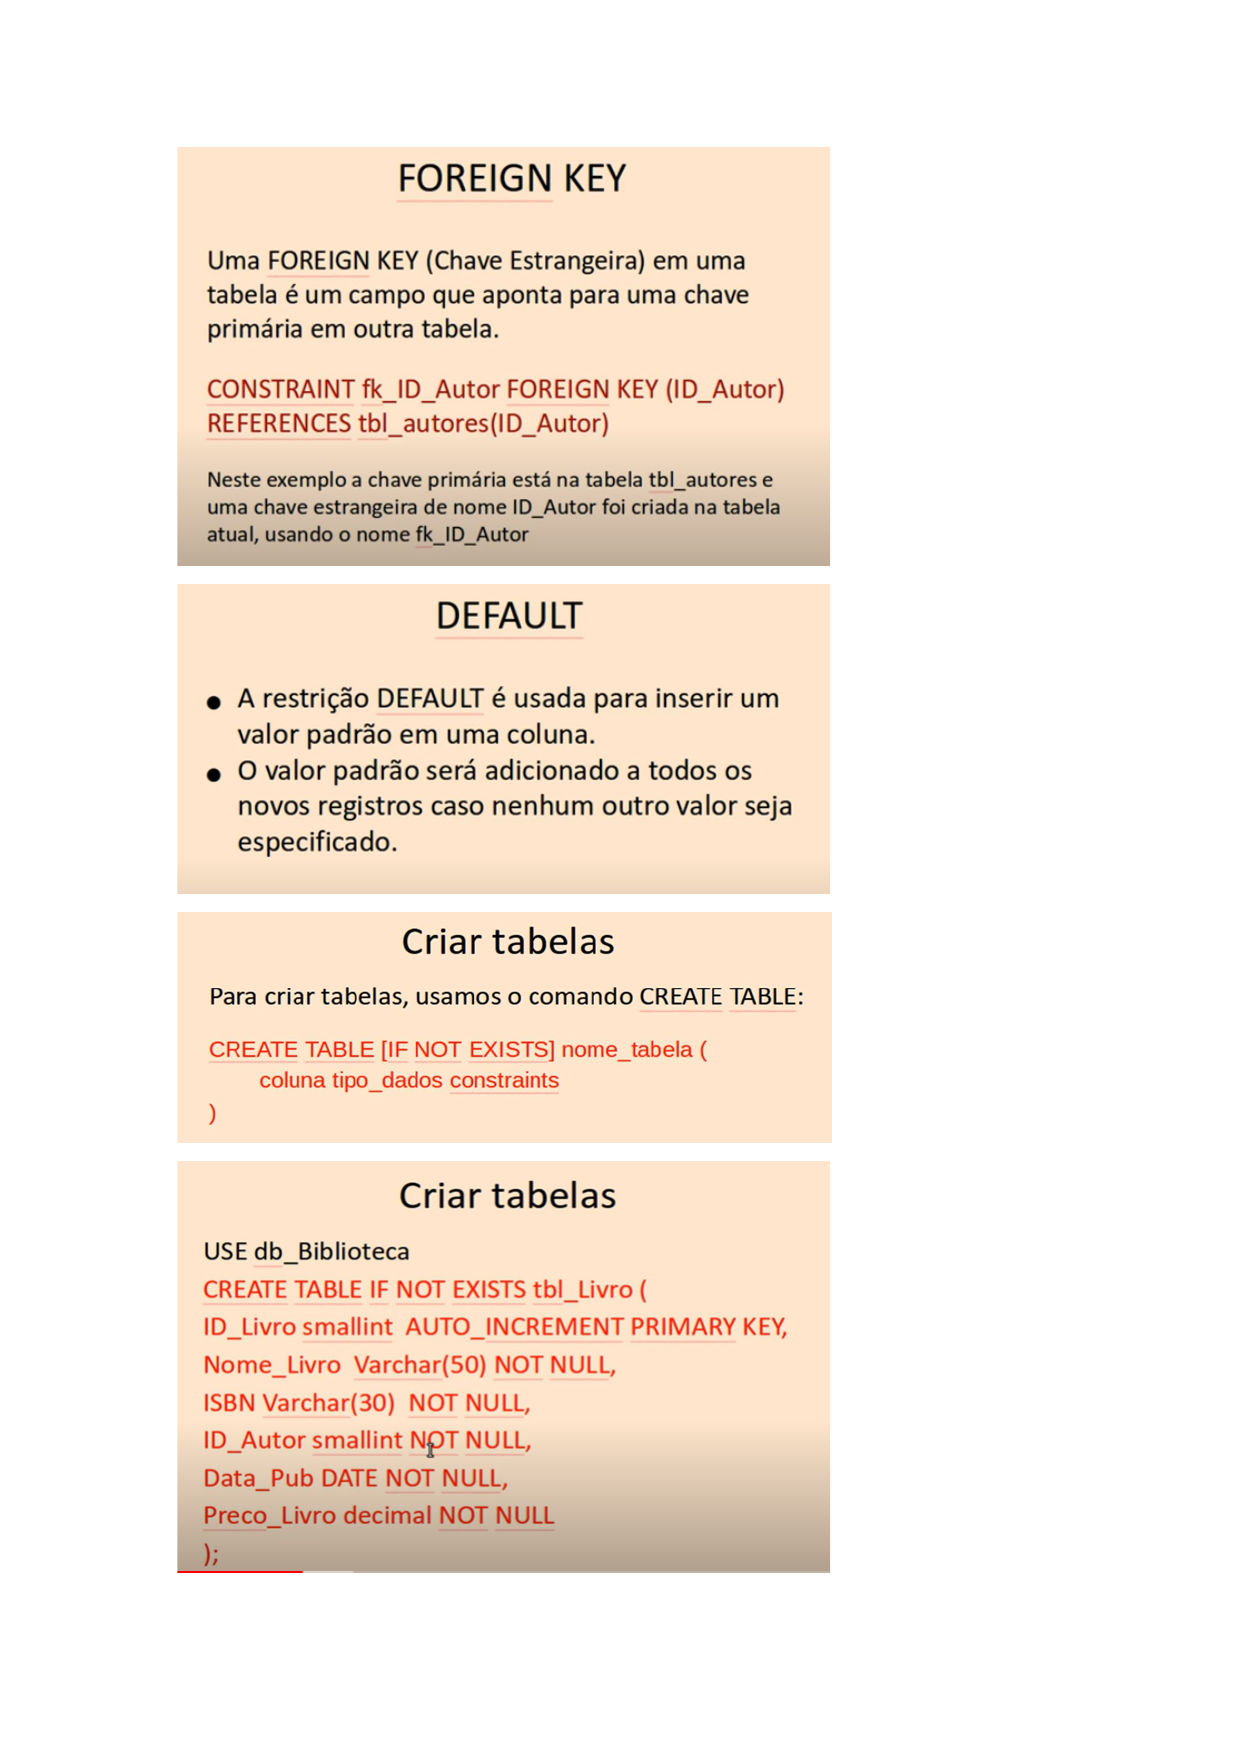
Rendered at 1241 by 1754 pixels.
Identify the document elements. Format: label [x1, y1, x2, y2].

picture [177, 584, 831, 894]
picture [177, 1161, 831, 1573]
picture [177, 147, 831, 566]
picture [177, 912, 832, 1143]
